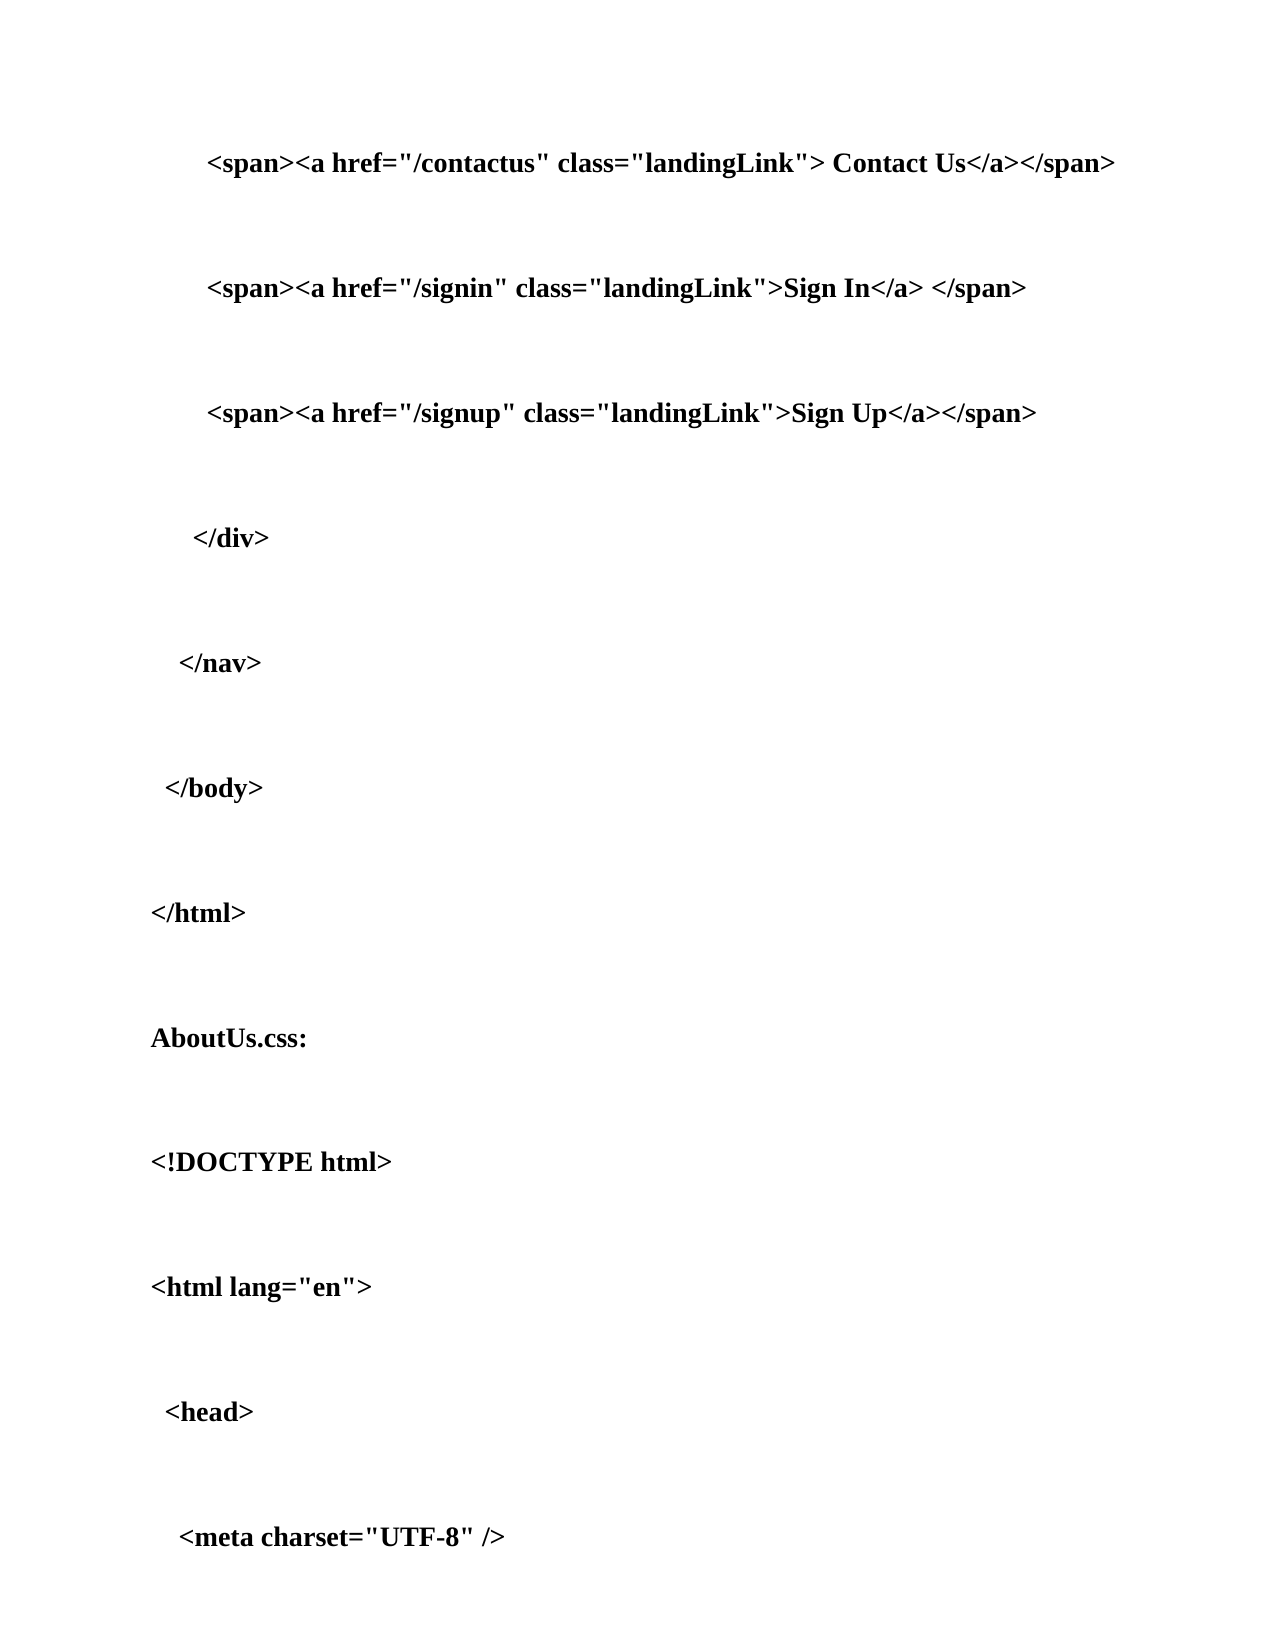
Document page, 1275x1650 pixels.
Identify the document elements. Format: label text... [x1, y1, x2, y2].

text <!DOCTYPE html> [150, 1146, 1255, 1178]
text </div> [150, 521, 1255, 553]
text <span><a href="/signup" class="landingLink">Sign Up</a></span> [150, 396, 1255, 428]
text <span><a href="/signin" class="landingLink">Sign In</a> </span> [150, 271, 1255, 304]
text AboutUs.css: [150, 1021, 1255, 1053]
text <meta charset="UTF-8" /> [150, 1520, 1255, 1553]
text <head> [150, 1395, 1255, 1428]
text </nav> [150, 646, 1255, 678]
text <span><a href="/contactus" class="landingLink"> Contact Us</a></span> [150, 146, 1255, 179]
text <html lang="en"> [150, 1270, 1255, 1303]
text </html> [150, 896, 1255, 928]
text </body> [150, 771, 1255, 803]
